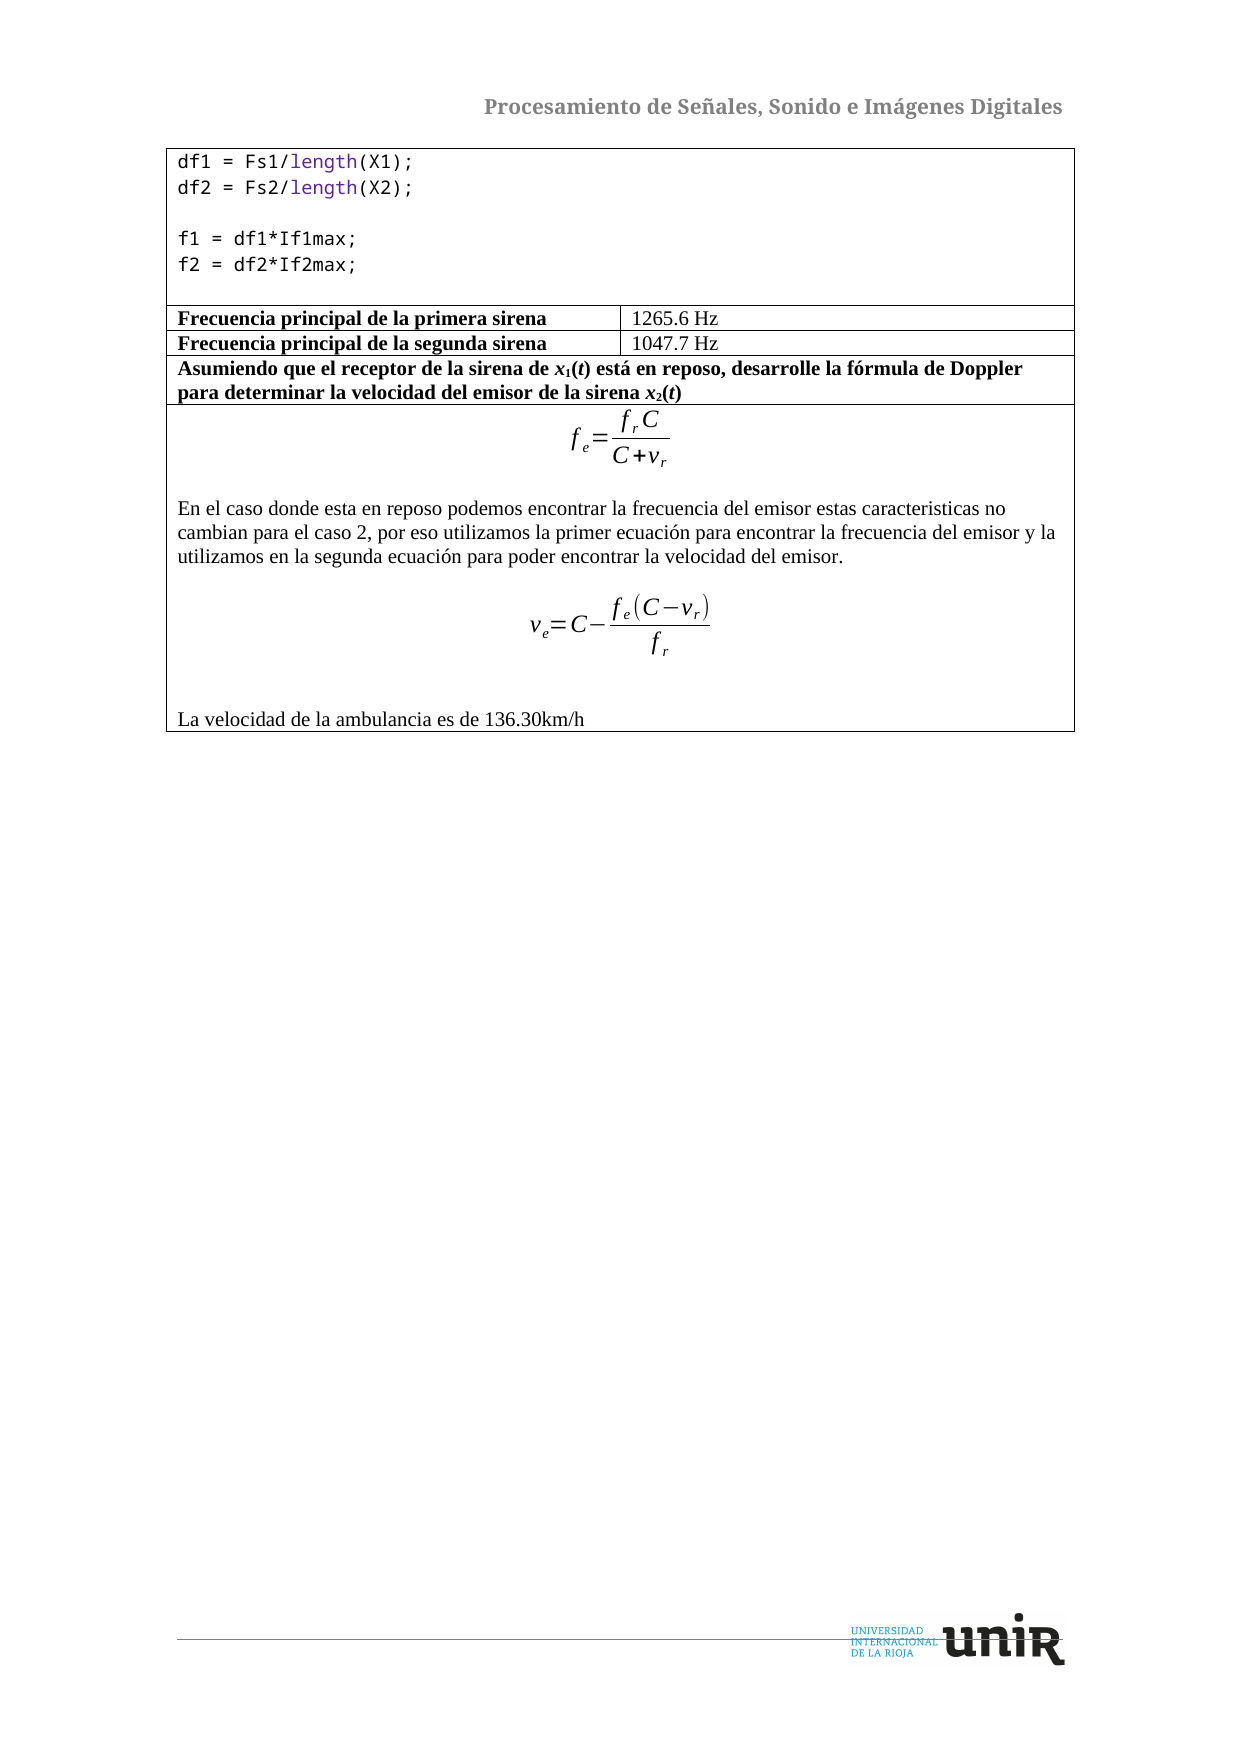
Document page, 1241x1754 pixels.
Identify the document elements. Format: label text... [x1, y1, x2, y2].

picture [848, 1610, 1066, 1668]
table_cell Asumiendo que el receptor de la sirena de x1(t) está en reposo, desarrolle la fórmula de Doppler para determinar la velocidad del emisor de la sirena x2(t) [167, 356, 1074, 404]
table_cell %determinar indice de frecuencia df1 = Fs1/length(X1); df2 = Fs2/length(X2); f1 = df1*If1max; f2 = df2*If2max; [167, 149, 1074, 305]
table_cell En el caso donde esta en reposo podemos encontrar la frecuencia del emisor estas caracteristicas no cambian para el caso 2, por eso utilizamos la primer ecuación para encontrar la frecuencia del emisor y la utilizamos en la segunda ecuación para poder encontrar la velocidad del emisor. La velocidad de la ambulancia es de 136.30km/h [167, 405, 1074, 731]
table_cell Frecuencia principal de la primera sirena [167, 306, 620, 330]
table_cell 1265.6 Hz [621, 306, 1074, 330]
table_cell Frecuencia principal de la segunda sirena [167, 331, 620, 355]
table_cell 1047.7 Hz [621, 331, 1074, 355]
